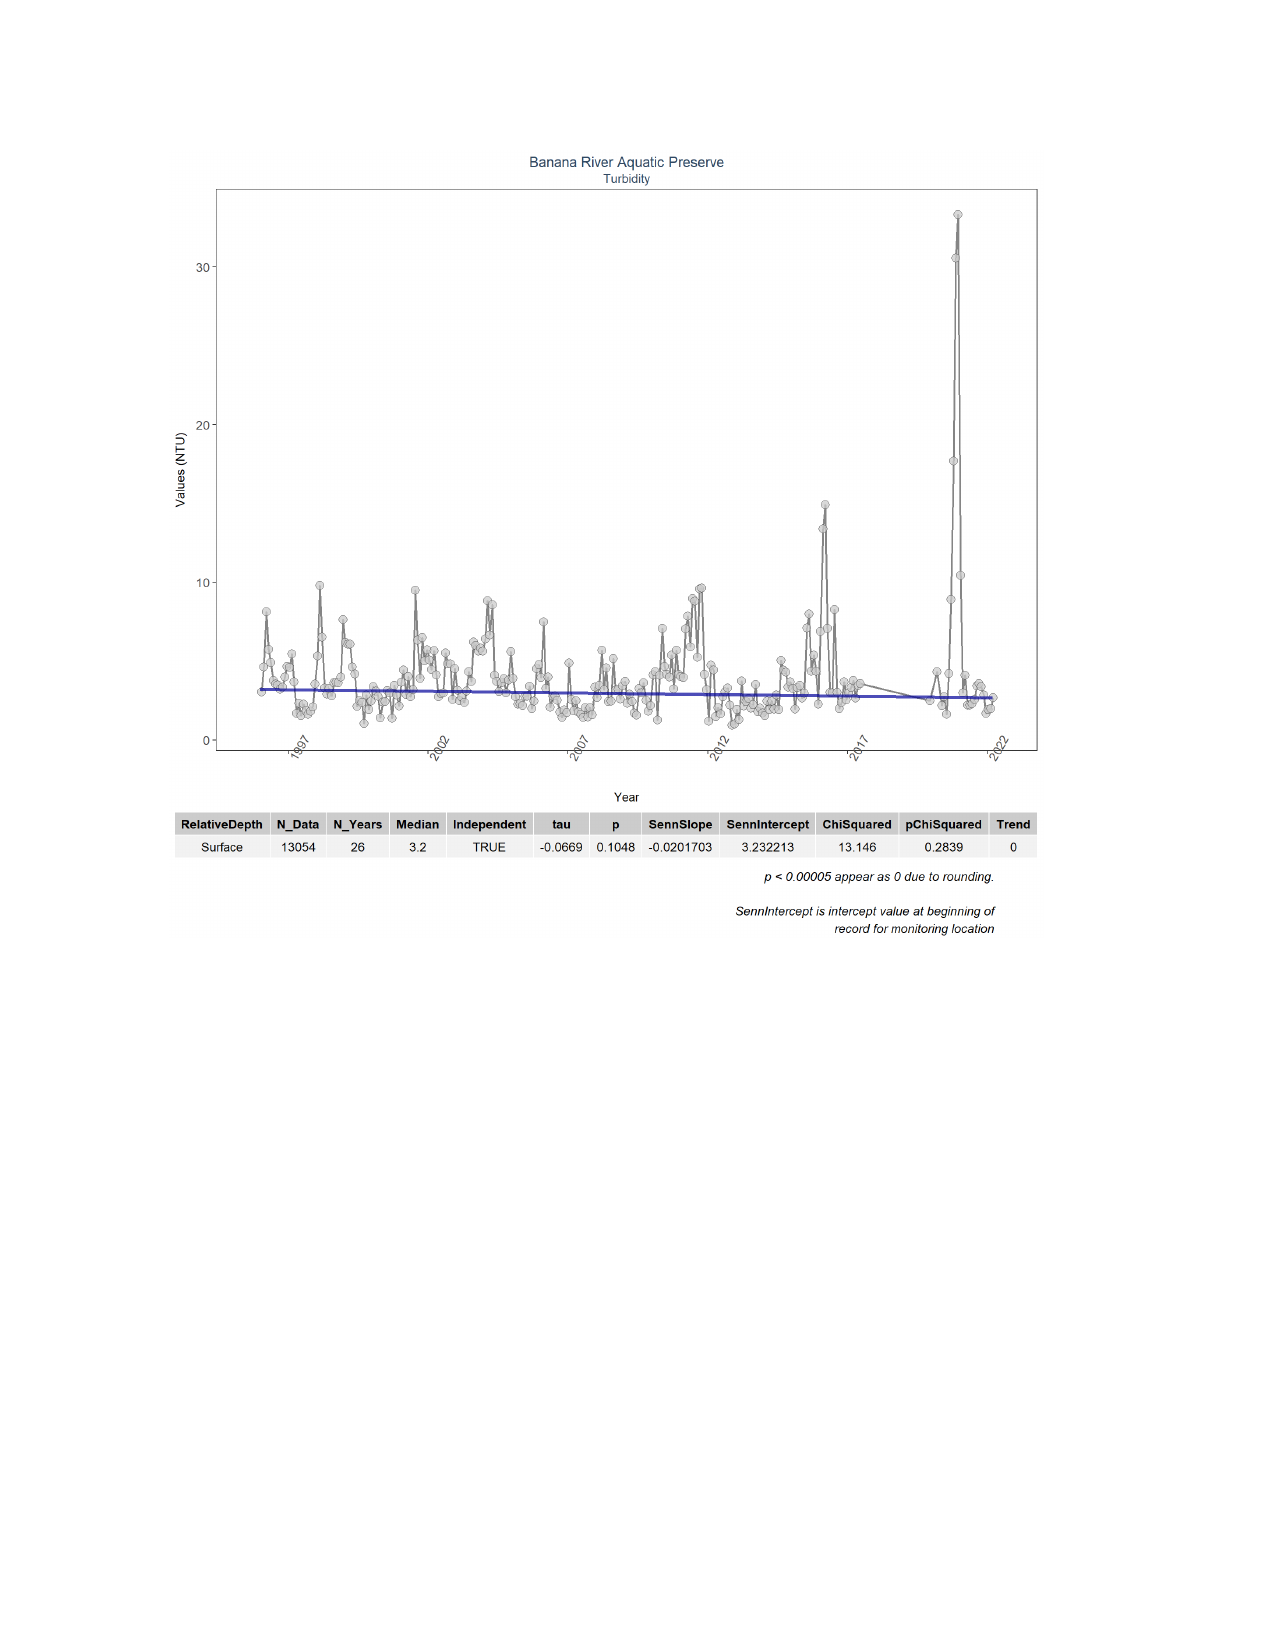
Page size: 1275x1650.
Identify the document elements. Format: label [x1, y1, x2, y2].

picture [168, 150, 1044, 938]
